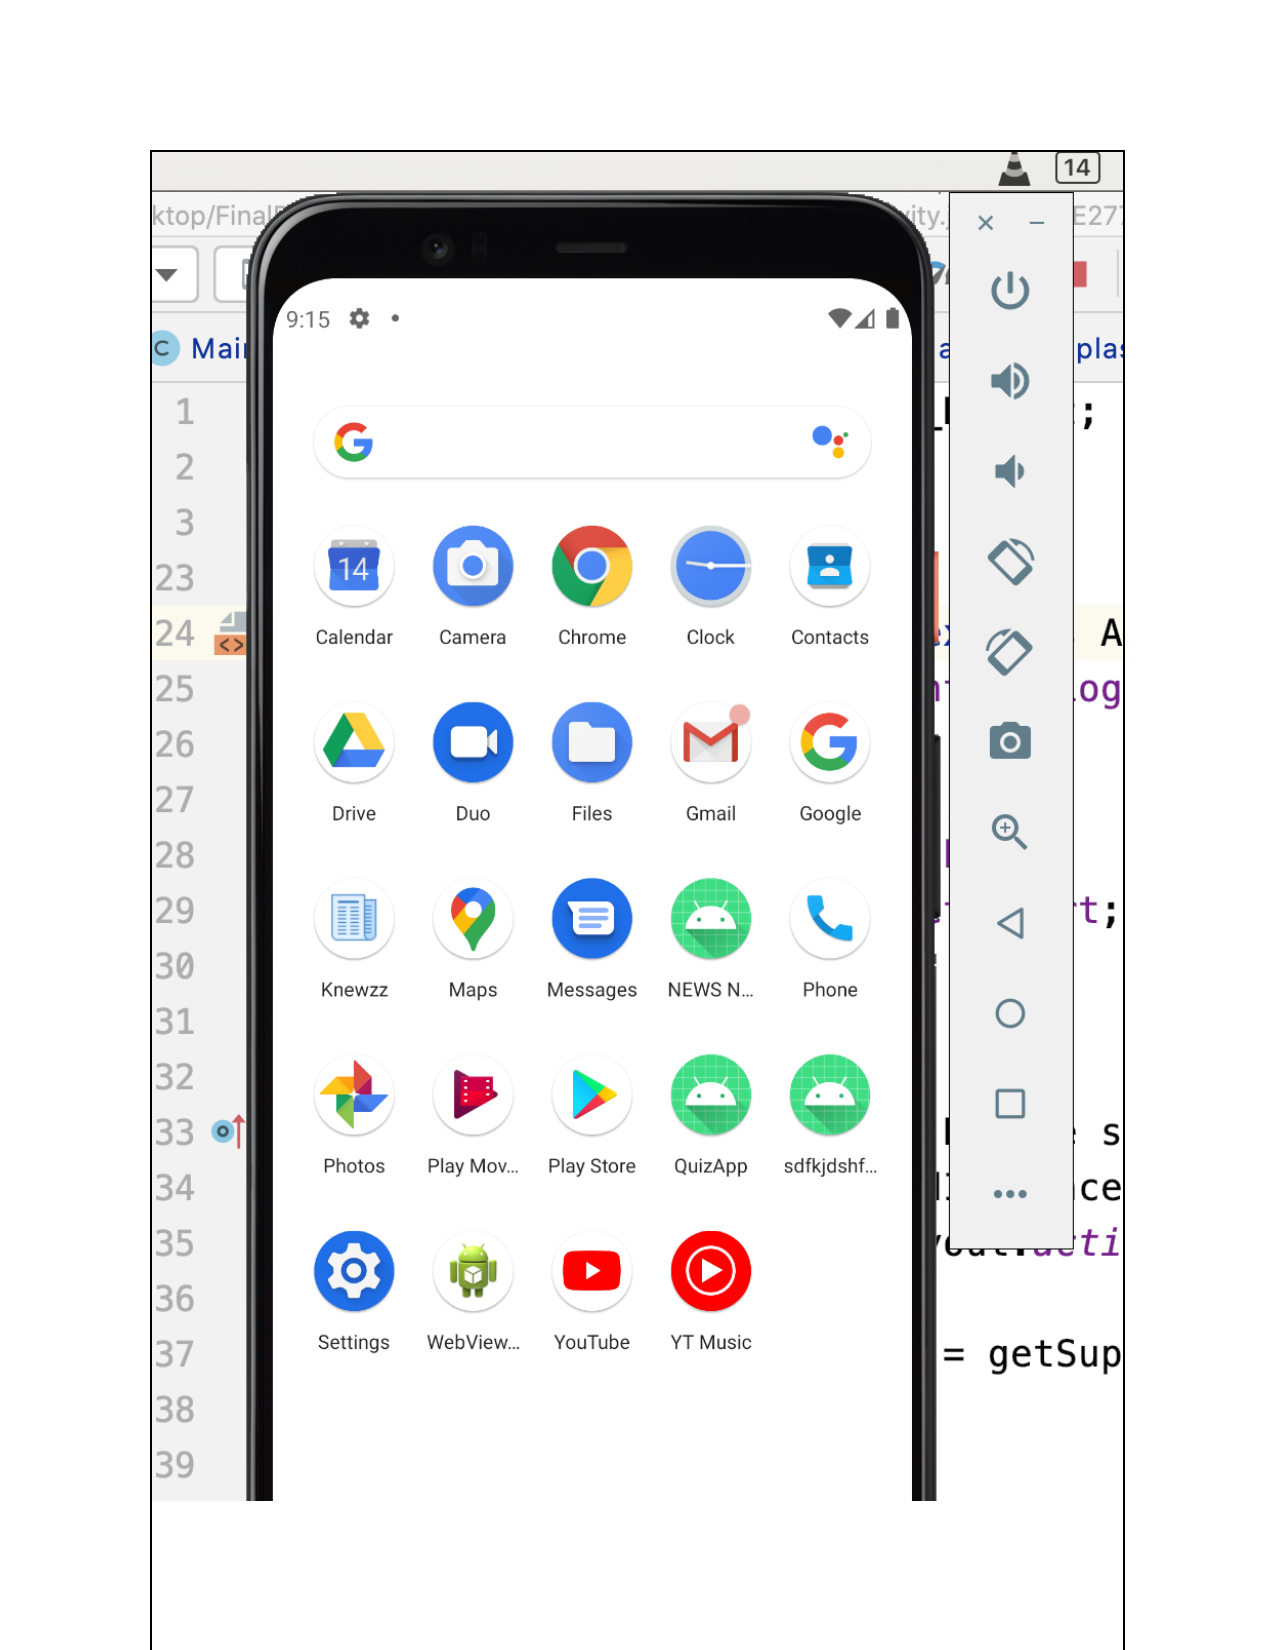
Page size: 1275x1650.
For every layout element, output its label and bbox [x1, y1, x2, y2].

picture [152, 152, 1123, 1501]
